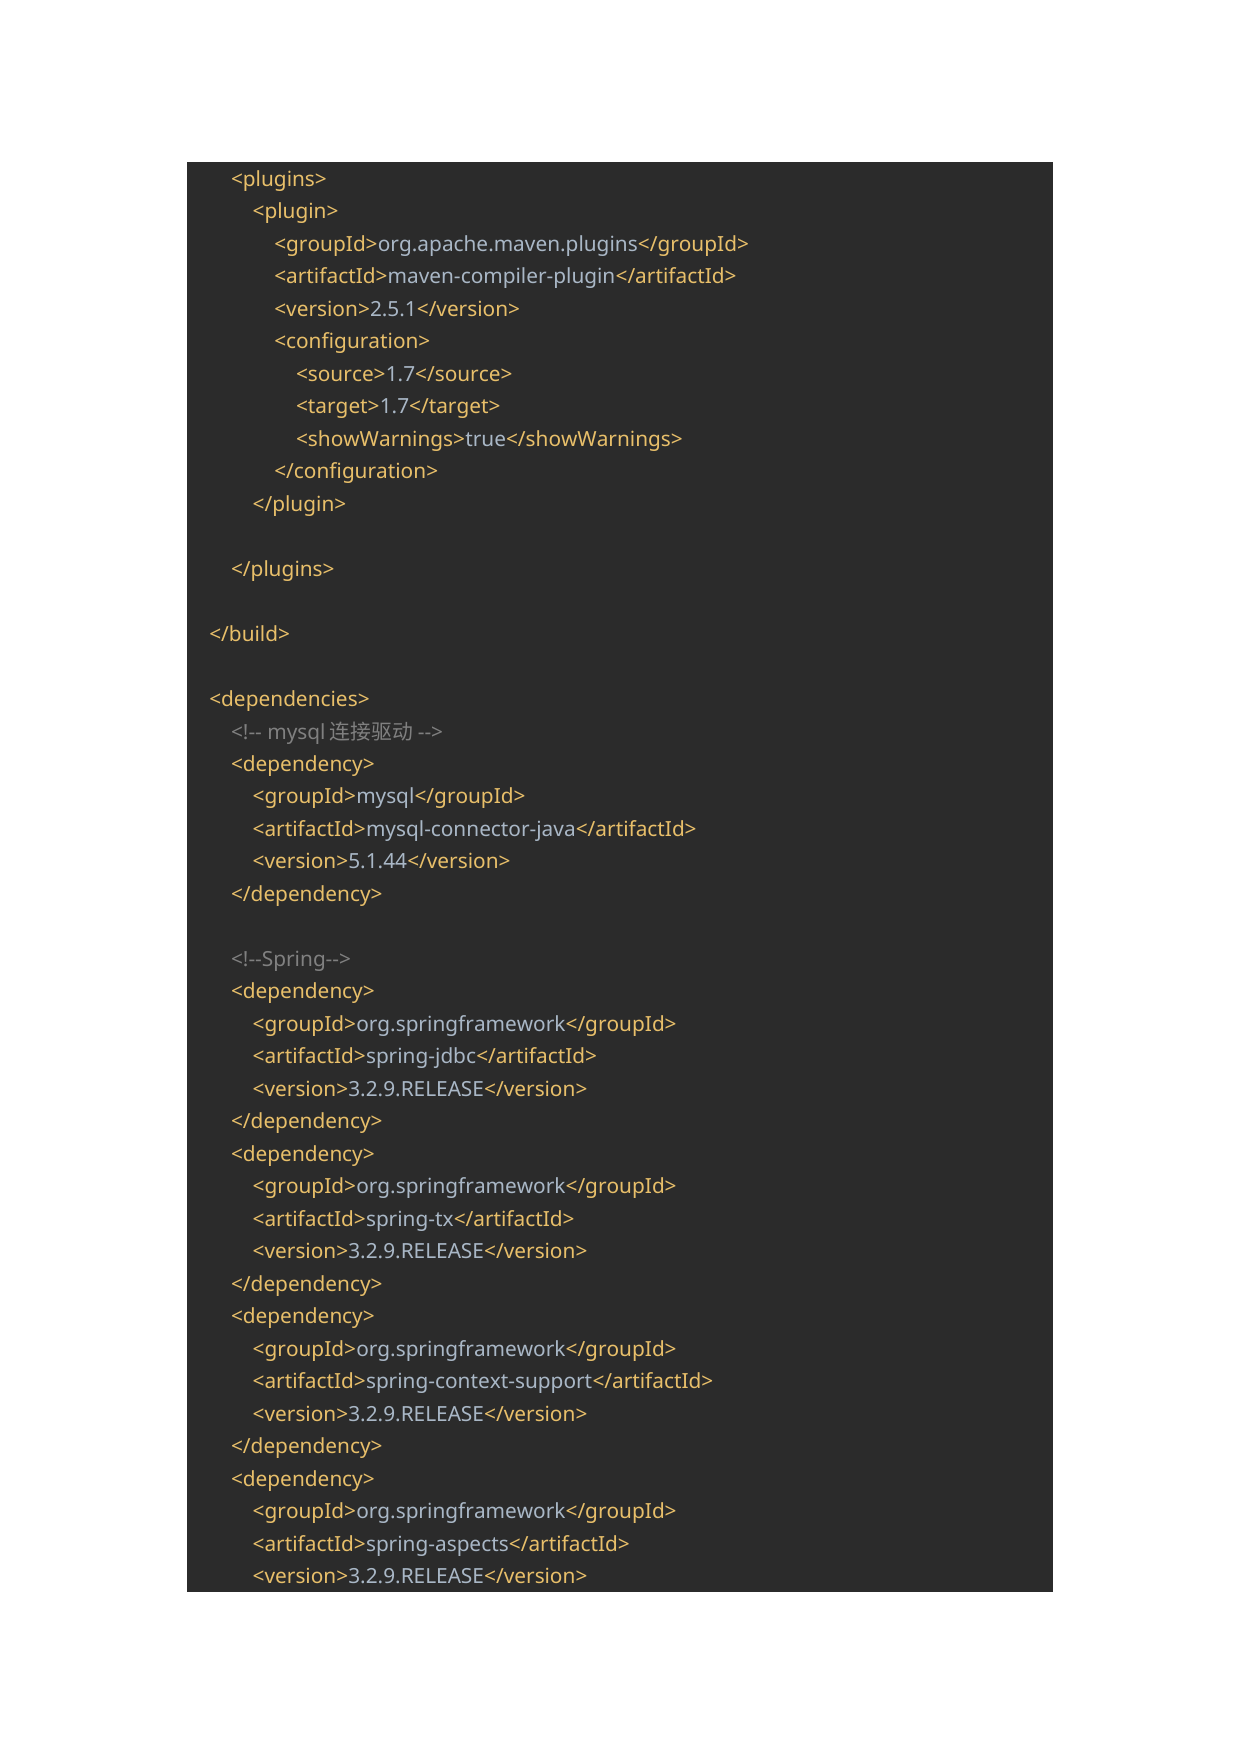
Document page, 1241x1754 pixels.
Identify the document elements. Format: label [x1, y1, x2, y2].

text [187, 162, 1053, 1592]
